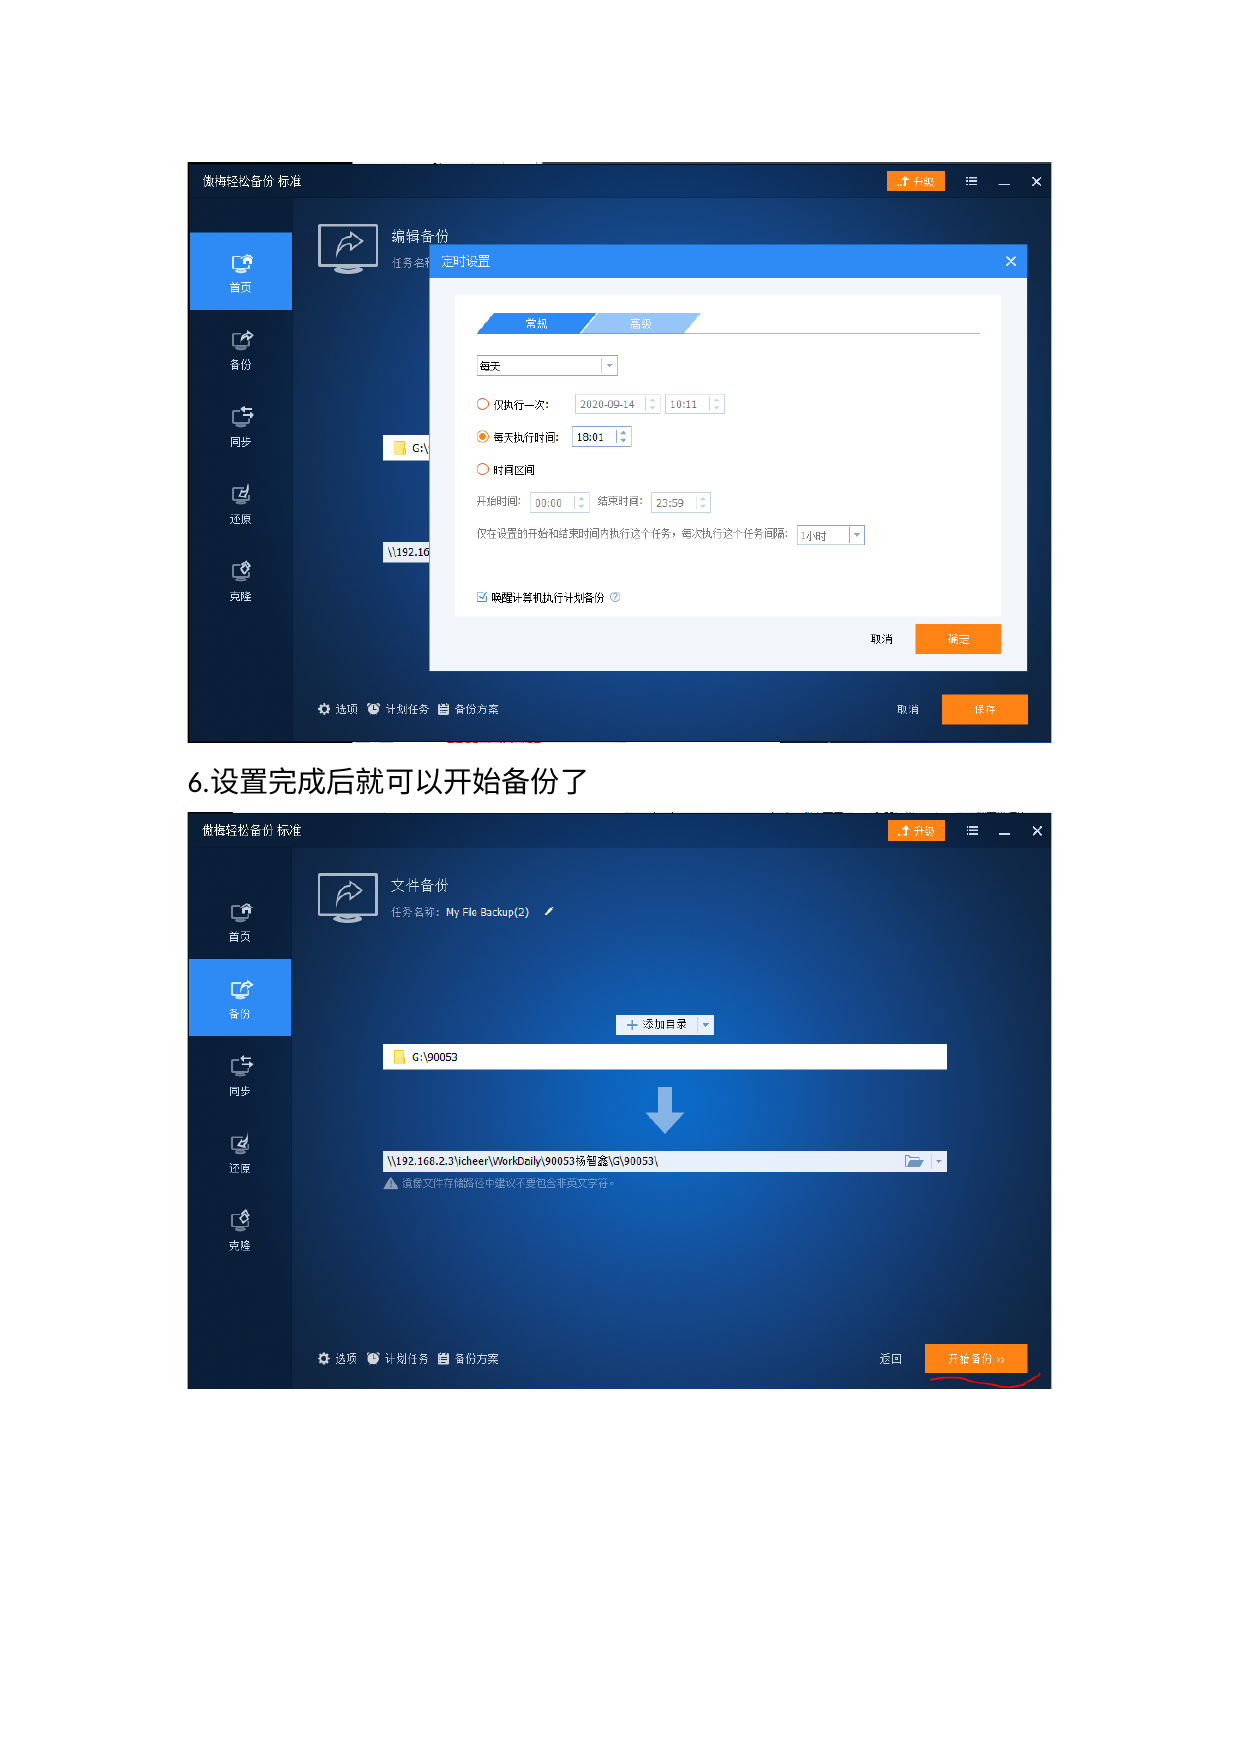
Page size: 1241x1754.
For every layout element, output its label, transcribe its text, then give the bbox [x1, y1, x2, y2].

picture [187, 162, 1052, 743]
picture [187, 812, 1052, 1389]
list 6.设置完成后就可以开始备份了 [187, 747, 1053, 812]
